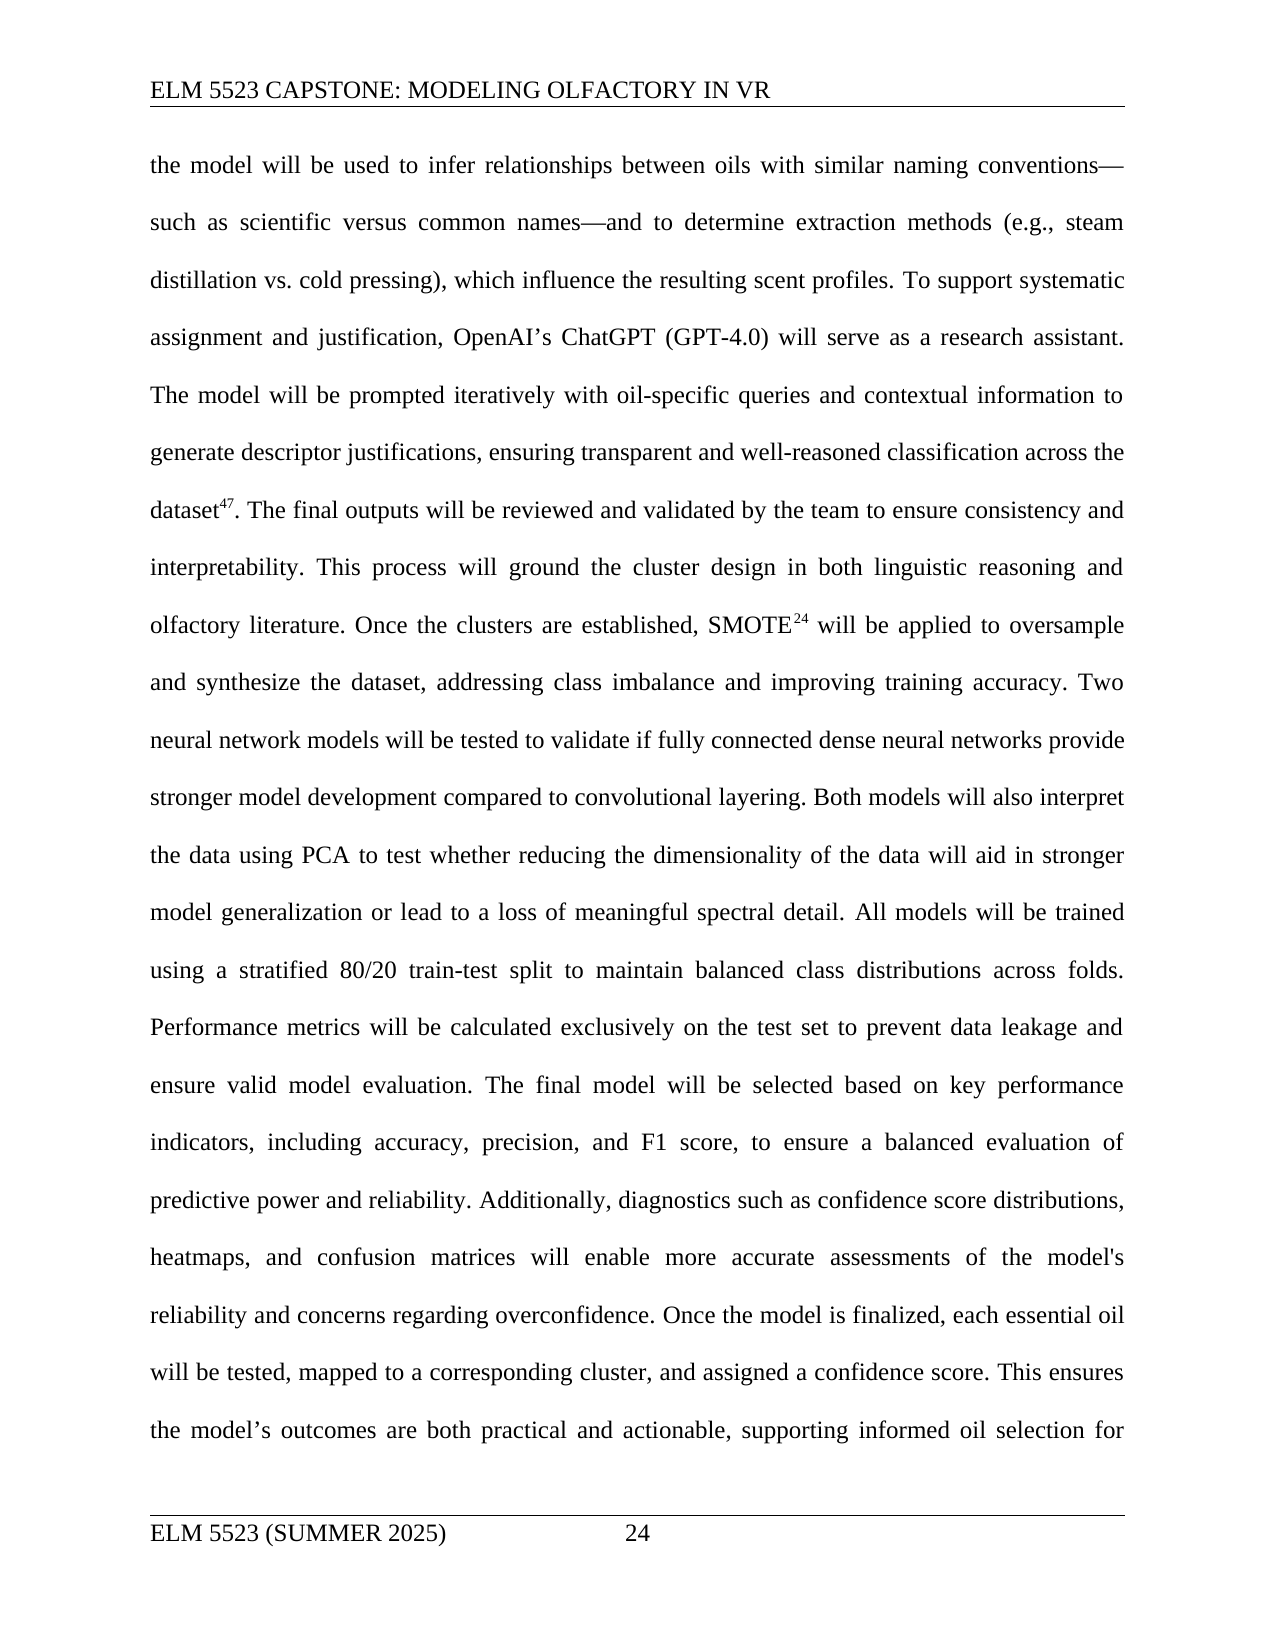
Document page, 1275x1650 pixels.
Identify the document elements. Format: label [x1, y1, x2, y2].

text [150, 150, 1125, 1444]
